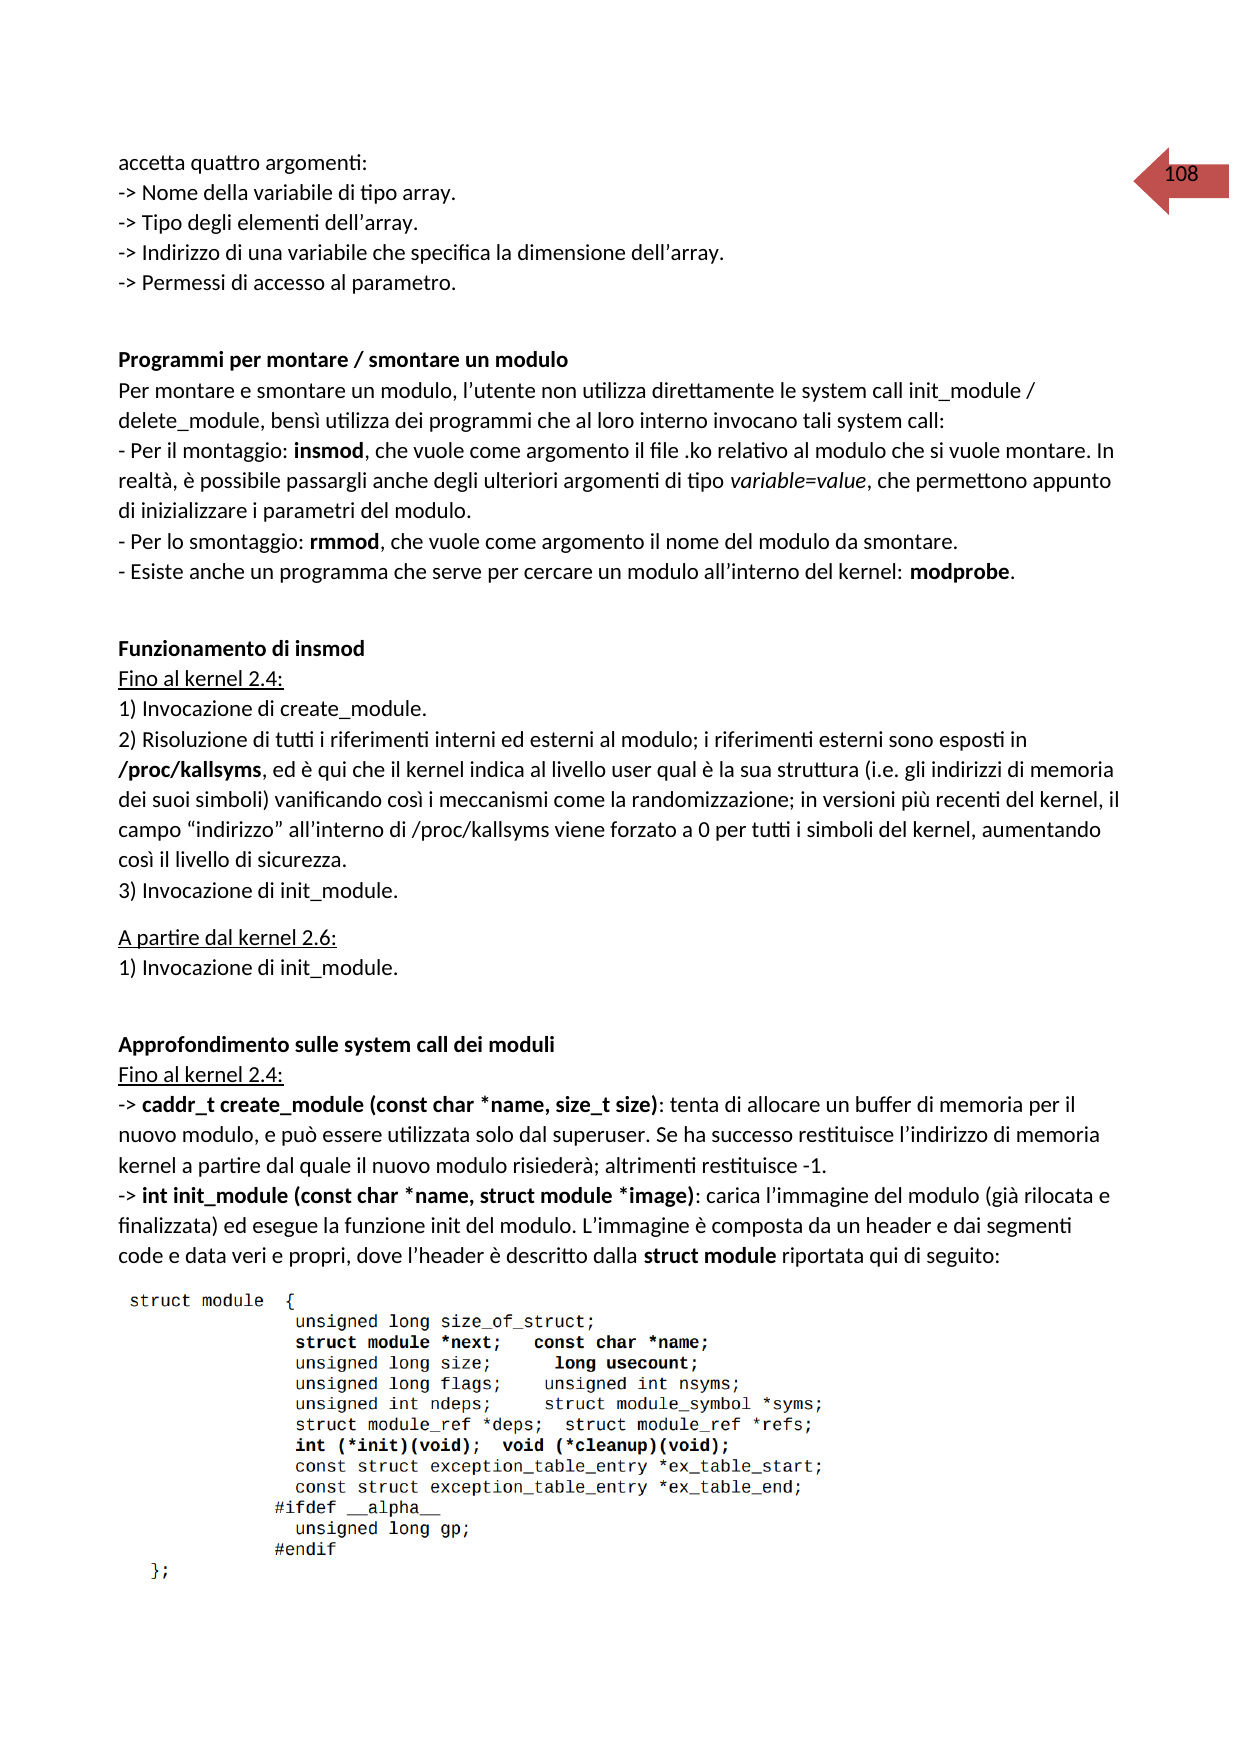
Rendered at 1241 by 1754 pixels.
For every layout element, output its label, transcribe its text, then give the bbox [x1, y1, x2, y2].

text Approfondimento sulle system call dei moduli Fino al kernel 2.4: -> caddr_t create_module (const char *name, size_t size): tenta di allocare un buffer di memoria per il nuovo modulo, e può essere utilizzata solo dal superuser. Se ha successo restituisce l’indirizzo di memoria kernel a partire dal quale il nuovo modulo risiederà; altrimenti restituisce -1. -> int init_module (const char *name, struct module *image): carica l’immagine del modulo (già rilocata e finalizzata) ed esegue la funzione init del modulo. L’immagine è composta da un header e dai segmenti code e data veri e propri, dove l’header è descritto dalla struct module riportata qui di seguito: [118, 1000, 1122, 1269]
text Funzionamento di insmod Fino al kernel 2.4: 1) Invocazione di create_module. 2) Risoluzione di tutti i riferimenti interni ed esterni al modulo; i riferimenti esterni sono esposti in /proc/kallsyms, ed è qui che il kernel indica al livello user qual è la sua struttura (i.e. gli indirizzi di memoria dei suoi simboli) vanificando così i meccanismi come la randomizzazione; in versioni più recenti del kernel, il campo “indirizzo” all’interno di /proc/kallsyms viene forzato a 0 per tutti i simboli del kernel, aumentando così il livello di sicurezza. 3) Invocazione di init_module. [118, 604, 1122, 904]
picture [118, 1288, 835, 1584]
text Programmi per montare / smontare un modulo Per montare e smontare un modulo, l’utente non utilizza direttamente le system call init_module / delete_module, bensì utilizza dei programmi che al loro interno invocano tali system call: - Per il montaggio: insmod, che vuole come argomento il file .ko relativo al modulo che si vuole montare. In realtà, è possibile passargli anche degli ulteriori argomenti di tipo variable=value, che permettono appunto di inizializzare i parametri del modulo. - Per lo smontaggio: rmmod, che vuole come argomento il nome del modulo da smontare. - Esiste anche un programma che serve per cercare un modulo all’interno del kernel: modprobe. [118, 315, 1122, 585]
text A partire dal kernel 2.6: 1) Invocazione di init_module. [118, 923, 1122, 981]
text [118, 148, 1122, 296]
